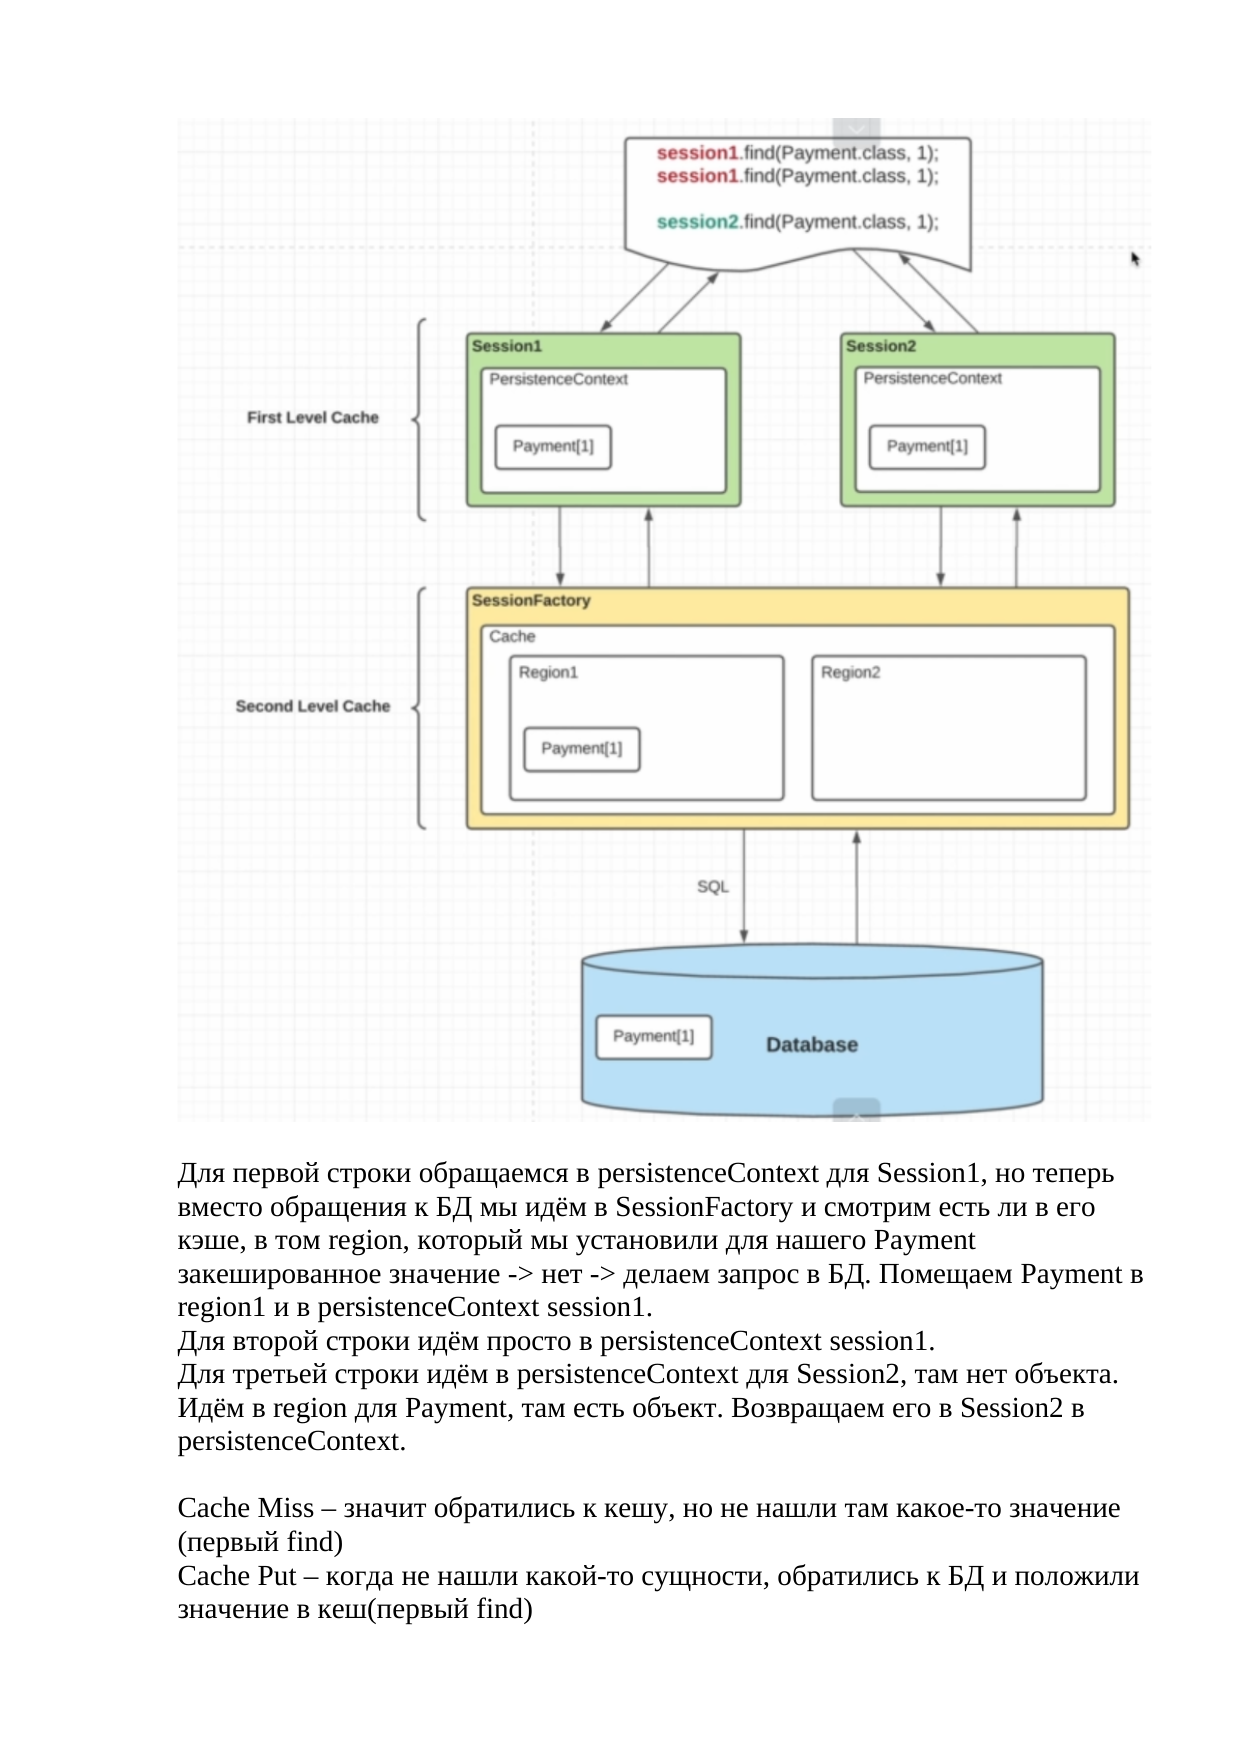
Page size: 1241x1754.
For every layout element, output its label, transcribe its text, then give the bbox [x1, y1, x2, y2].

picture [177, 118, 1152, 1122]
text Cache Put – когда не нашли какой-то сущности, обратились к БД и положили значение в кеш(первый find) [177, 1558, 1152, 1625]
text Для третьей строки идём в persistenceContext для Session2, там нет объекта. Идём в region для Payment, там есть объект. Возвращаем его в Session2 в persistenceContext. [177, 1356, 1152, 1457]
text Cache Miss – значит обратились к кешу, но не нашли там какое-то значение (первый find) [177, 1491, 1152, 1558]
text Для второй строки идём просто в persistenceContext session1. [177, 1323, 1152, 1356]
text Для первой строки обращаемся в persistenceContext для Session1, но теперь вместо обращения к БД мы идём в SessionFactory и смотрим есть ли в его кэше, в том region, который мы установили для нашего Payment закешированное значение -> нет -> делаем запрос в БД. Помещаем Payment в region1 и в persistenceContext session1. [177, 1155, 1152, 1323]
